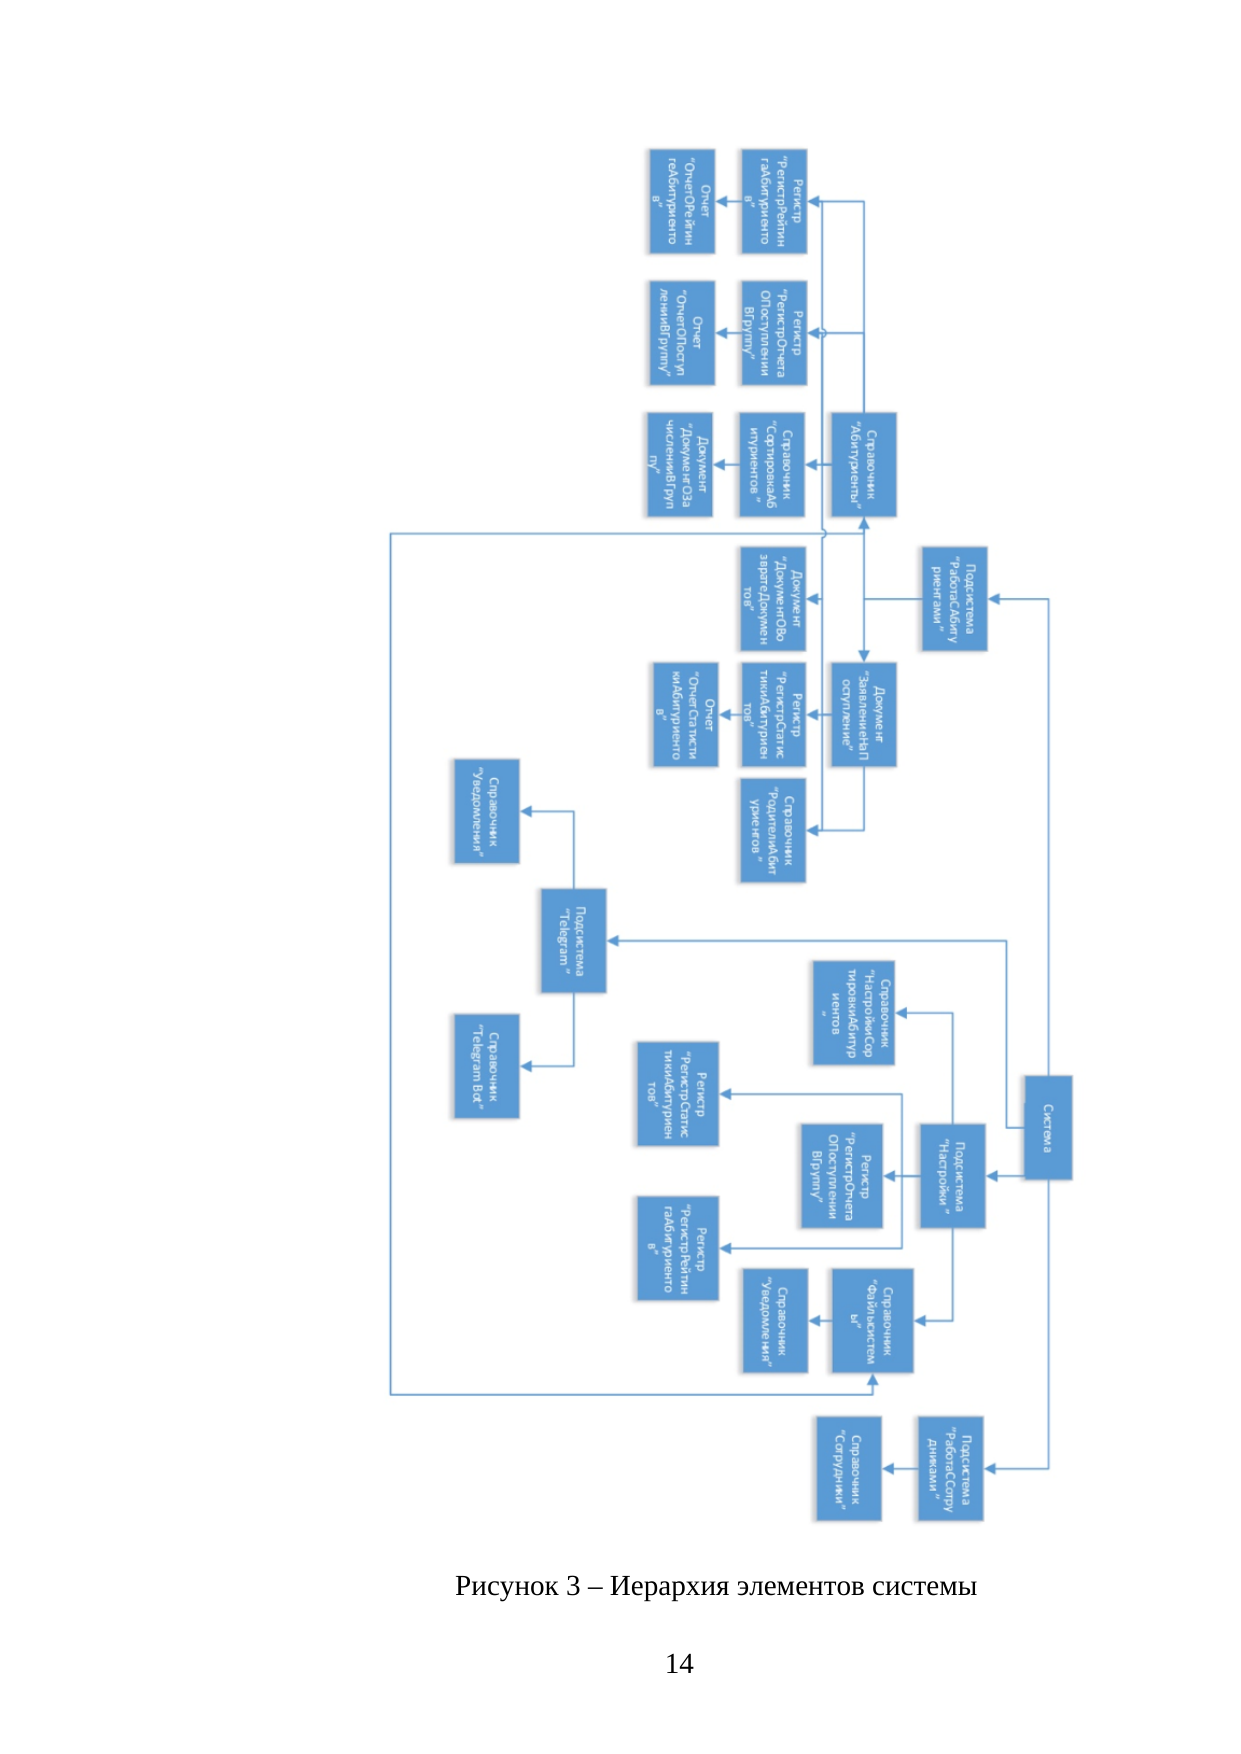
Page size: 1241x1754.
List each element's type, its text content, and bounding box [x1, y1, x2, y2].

text Рисунок 3 – Иерархия элементов системы [177, 1568, 1181, 1601]
picture [322, 120, 1129, 1549]
